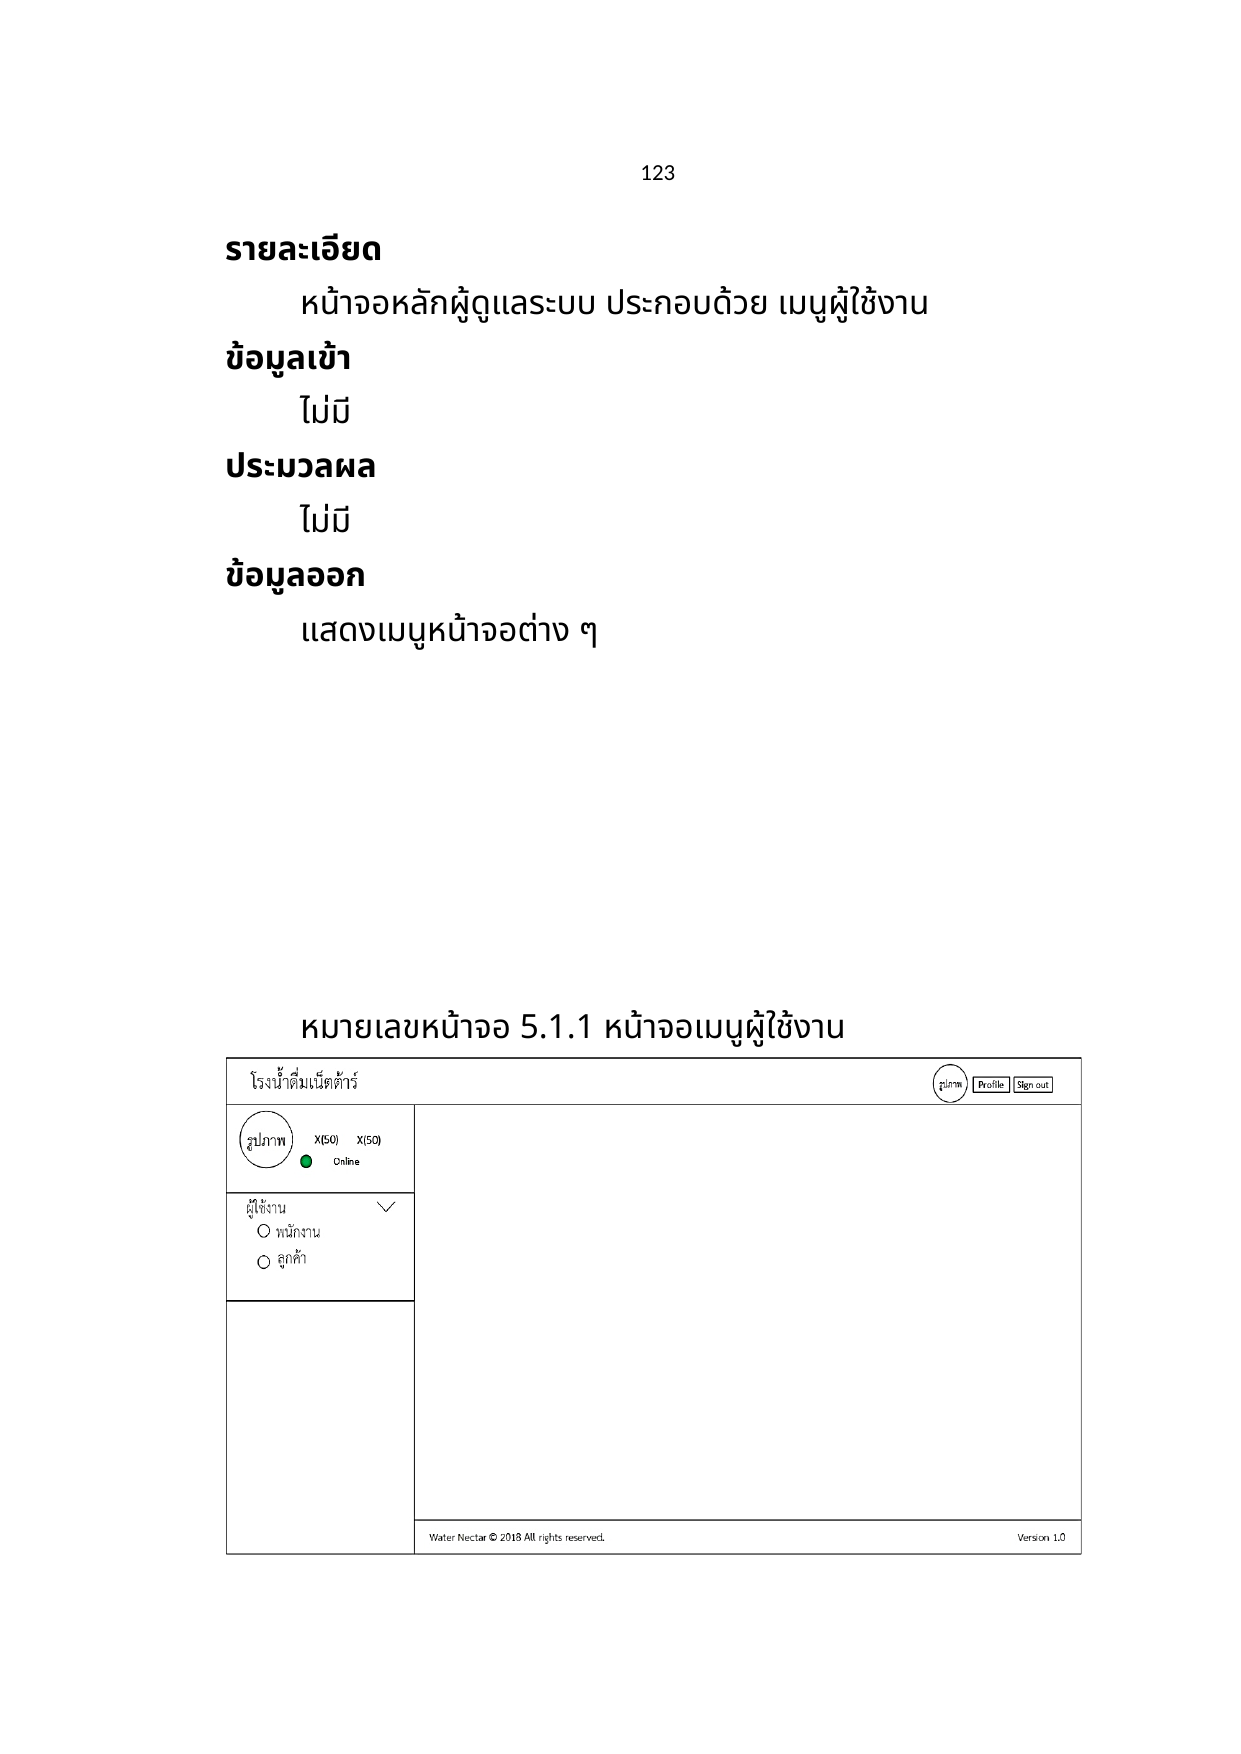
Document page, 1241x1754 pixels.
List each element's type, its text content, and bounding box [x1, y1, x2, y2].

picture [225, 1057, 1082, 1556]
text แสดงเมนูหน้าจอต่าง ๆ [225, 606, 1090, 656]
text ข้อมูลออก [225, 551, 1090, 602]
text ไม่มี [225, 497, 1090, 547]
text ไม่มี [225, 388, 1090, 438]
text ประมวลผล [225, 442, 1090, 493]
text ข้อมูลเข้า [225, 334, 1090, 384]
text หน้าจอหลักผู้ดูแลระบบ ประกอบด้วย เมนูผู้ใช้งาน [225, 279, 1090, 330]
text รายละเอียด [225, 225, 1090, 275]
text หมายเลขหน้าจอ 5.1.1 หน้าจอเมนูผู้ใช้งาน [225, 1003, 1090, 1053]
